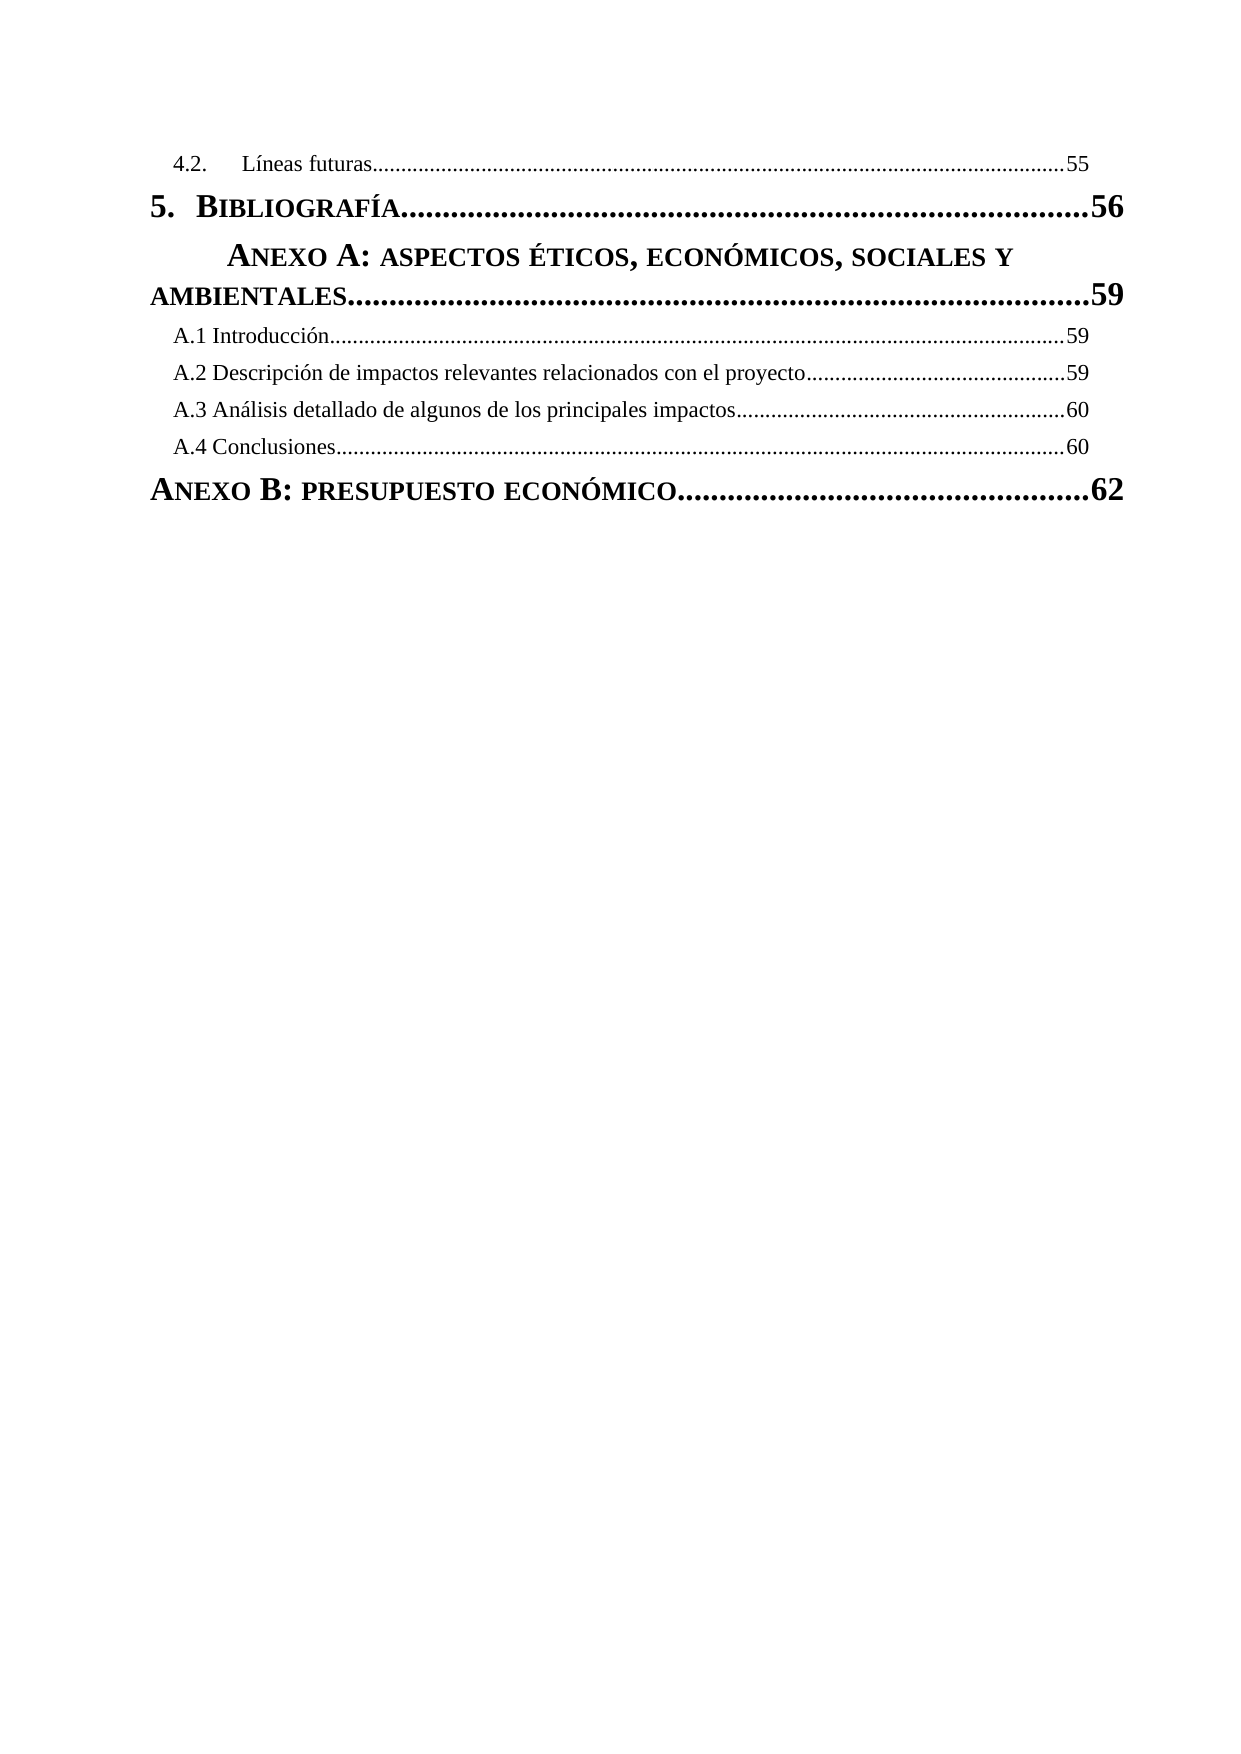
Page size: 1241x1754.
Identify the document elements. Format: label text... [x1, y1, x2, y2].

text A.2 Descripción de impactos relevantes relacionados con el proyecto 59 [173, 359, 1090, 386]
text Anexo A: aspectos éticos, económicos, sociales y ambientales 59 [150, 236, 1090, 312]
text A.4 Conclusiones 60 [173, 433, 1090, 459]
text A.1 Introducción 59 [173, 323, 1090, 349]
text Anexo B: presupuesto económico 62 [150, 470, 1090, 508]
text 4.2. Líneas futuras 55 [173, 150, 1090, 176]
text A.3 Análisis detallado de algunos de los principales impactos 60 [173, 396, 1090, 422]
text 5. Bibliografía 56 [150, 187, 1090, 225]
